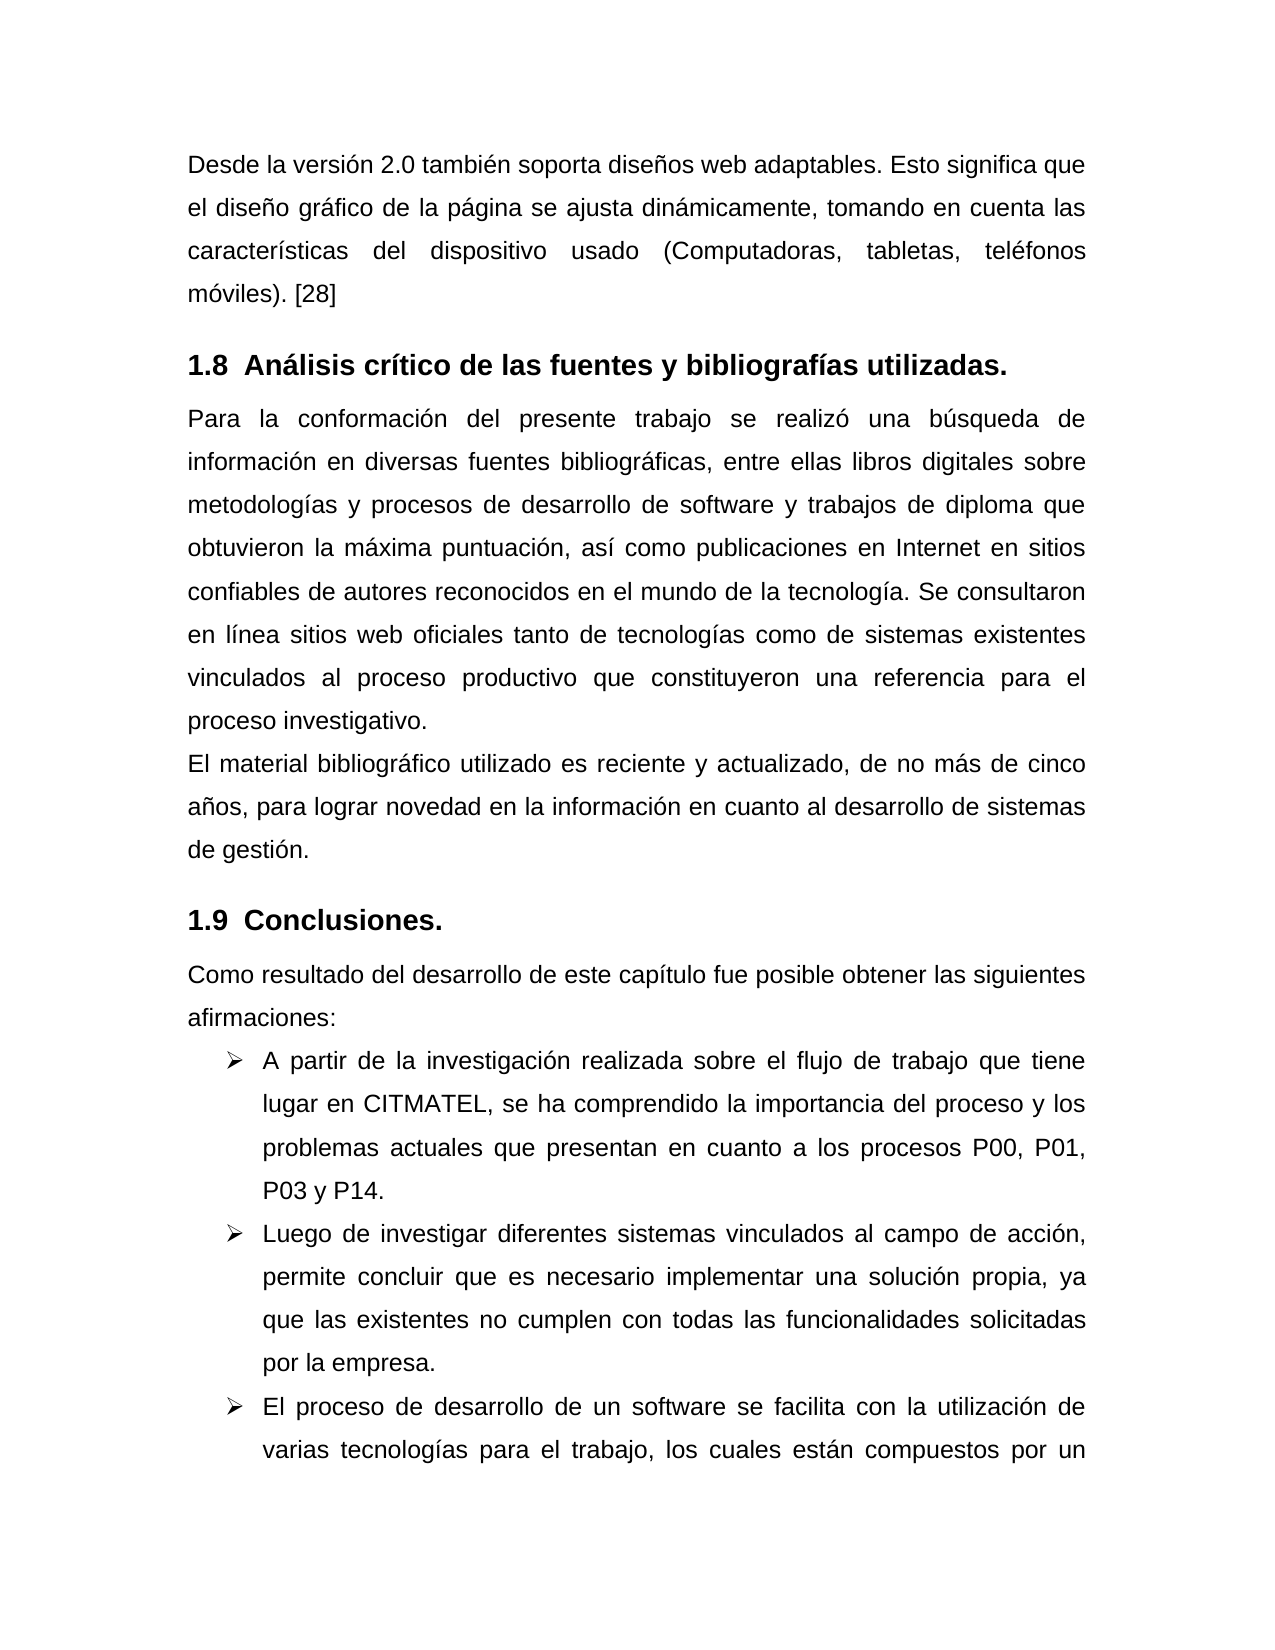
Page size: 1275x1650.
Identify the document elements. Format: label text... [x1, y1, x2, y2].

text El material bibliográfico utilizado es reciente y actualizado, de no más de cinco años, para lograr novedad en la información en cuanto al desarrollo de sistemas de gestión. [187, 749, 1087, 864]
text Como resultado del desarrollo de este capítulo fue posible obtener las siguientes afirmaciones: [187, 960, 1087, 1032]
subtitle Conclusiones. [187, 903, 1087, 937]
subtitle Análisis crítico de las fuentes y bibliografías utilizadas. [187, 347, 1087, 381]
text Desde la versión 2.0 también soporta diseños web adaptables. Esto significa que el diseño gráfico de la página se ajusta dinámicamente, tomando en cuenta las características del dispositivo usado (Computadoras, tabletas, teléfonos móviles). [28] [187, 150, 1087, 308]
list Luego de investigar diferentes sistemas vinculados al campo de acción, permite concluir que es necesario implementar una solución propia, ya que las existentes no cumplen con todas las funcionalidades solicitadas por la empresa. [225, 1219, 1087, 1377]
text Para la conformación del presente trabajo se realizó una búsqueda de información en diversas fuentes bibliográficas, entre ellas libros digitales sobre metodologías y procesos de desarrollo de software y trabajos de diploma que obtuvieron la máxima puntuación, así como publicaciones en Internet en sitios confiables de autores reconocidos en el mundo de la tecnología. Se consultaron en línea sitios web oficiales tanto de tecnologías como de sistemas existentes vinculados al proceso productivo que constituyeron una referencia para el proceso investigativo. [187, 404, 1087, 735]
list A partir de la investigación realizada sobre el flujo de trabajo que tiene lugar en CITMATEL, se ha comprendido la importancia del proceso y los problemas actuales que presentan en cuanto a los procesos P00, P01, P03 y P14. [225, 1046, 1087, 1204]
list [225, 1391, 1087, 1463]
